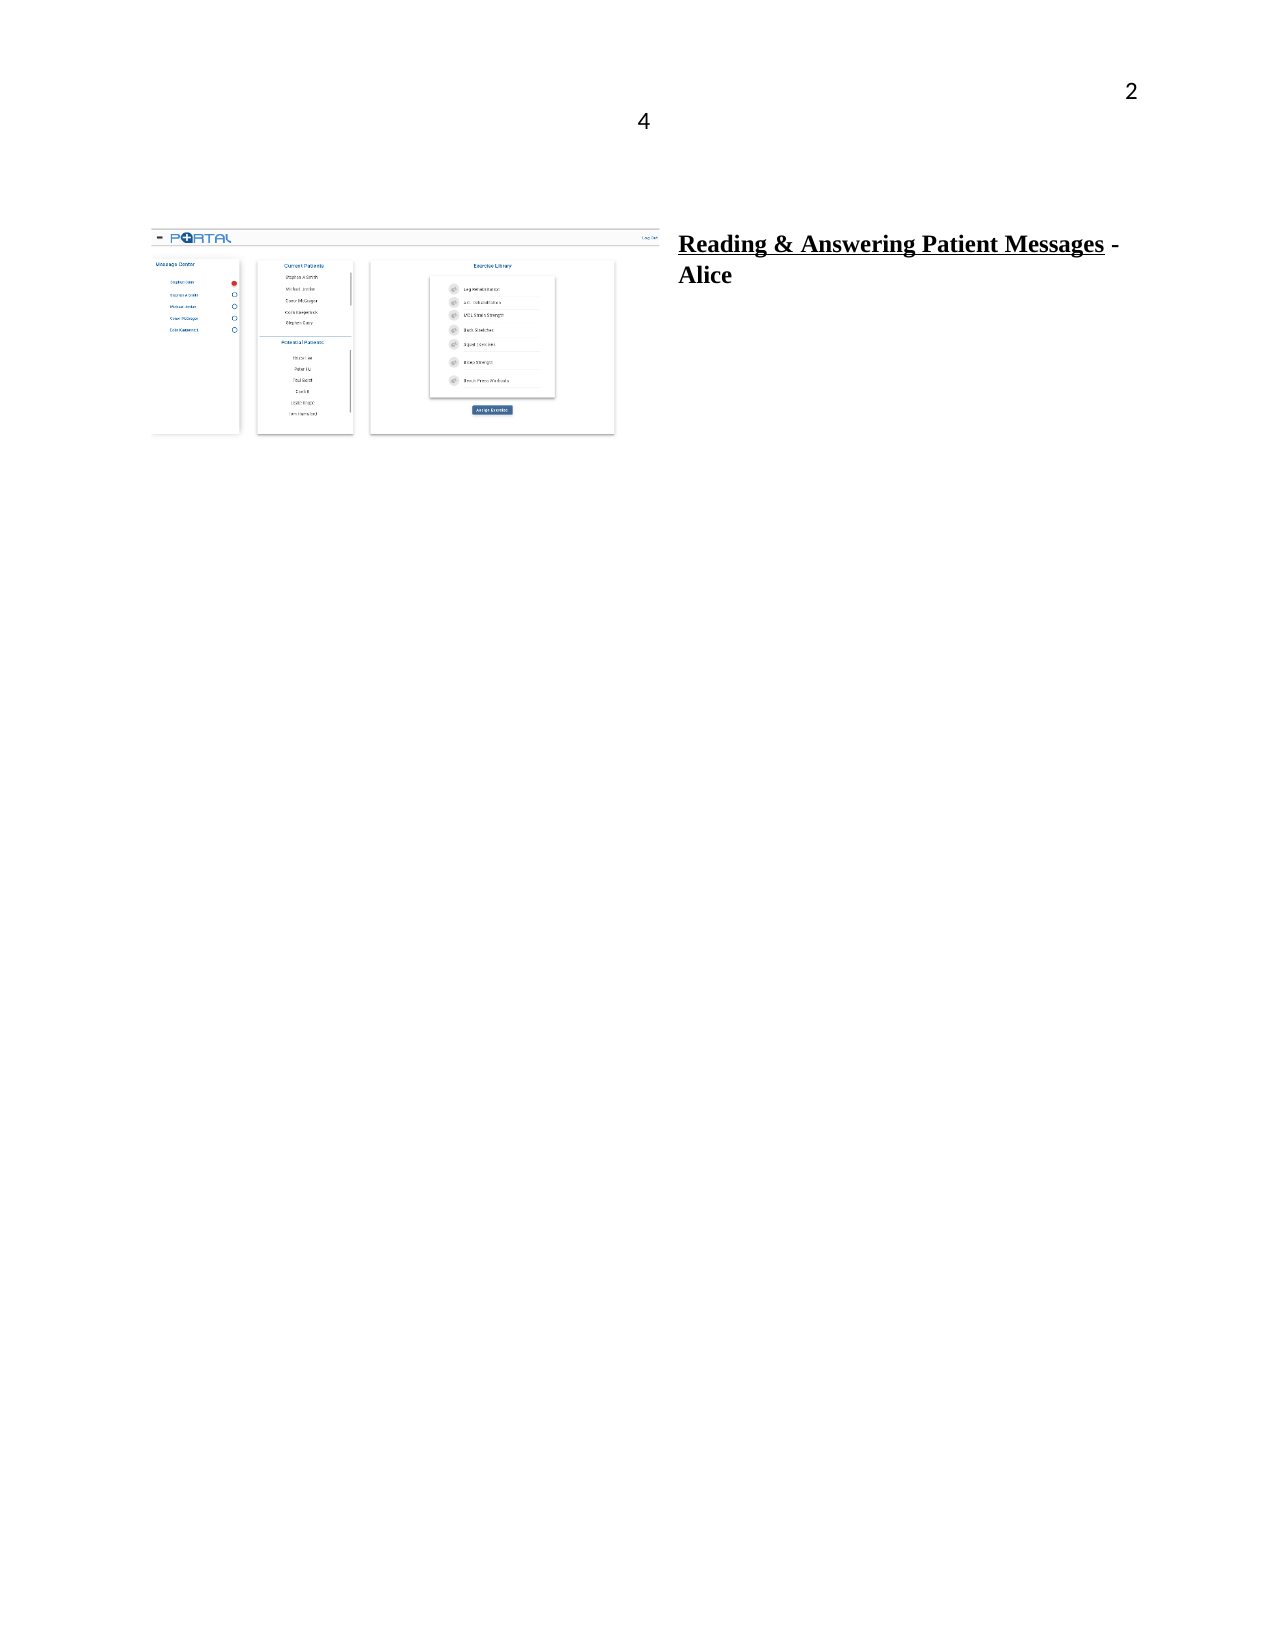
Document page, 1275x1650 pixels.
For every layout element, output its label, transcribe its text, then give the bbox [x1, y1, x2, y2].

picture [150, 228, 659, 517]
text Reading & Answering Patient Messages - Alice [659, 229, 1125, 288]
